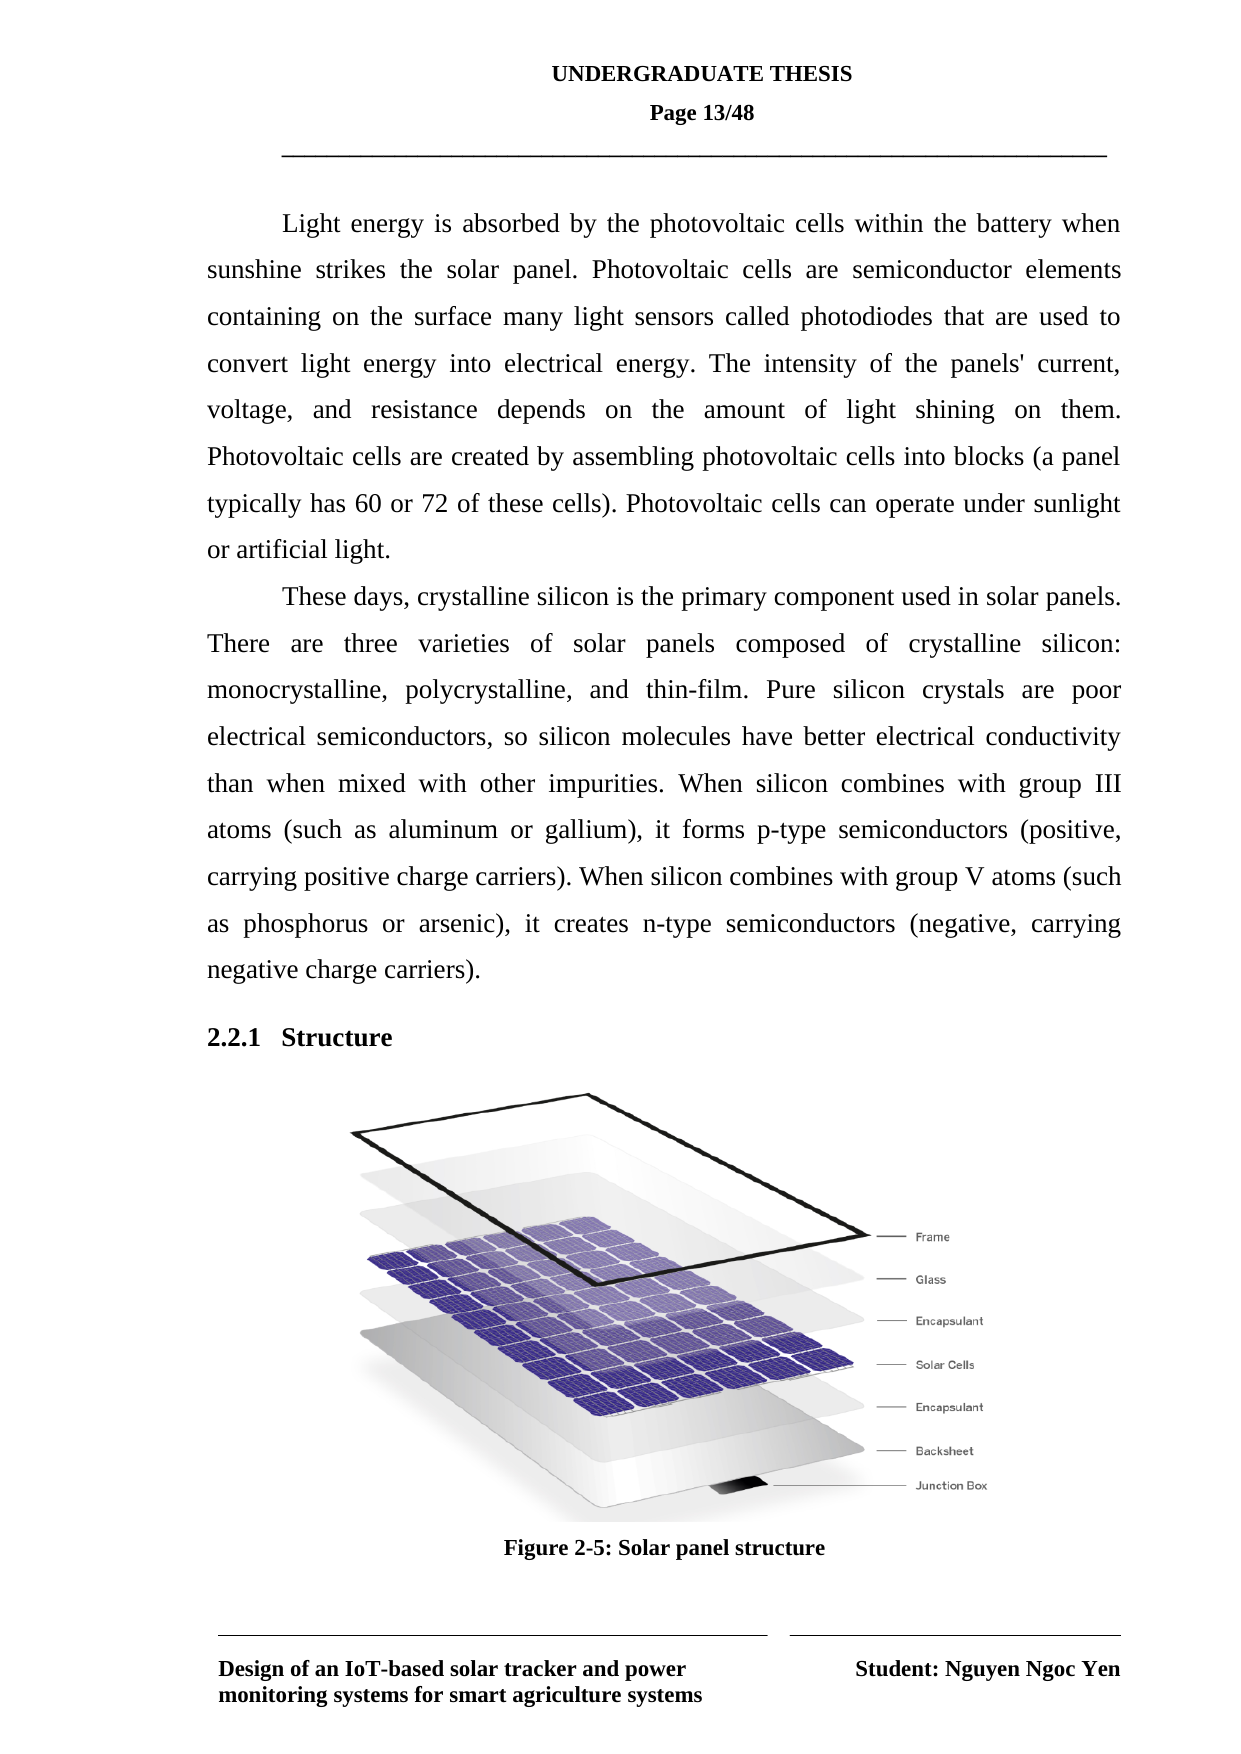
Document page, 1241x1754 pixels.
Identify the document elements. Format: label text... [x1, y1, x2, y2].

text Light energy is absorbed by the photovoltaic cells within the battery when sunshine strikes the solar panel. Photovoltaic cells are semiconductor elements containing on the surface many light sensors called photodiodes that are used to convert light energy into electrical energy. The intensity of the panels' current, voltage, and resistance depends on the amount of light shining on them. Photovoltaic cells are created by assembling photovoltaic cells into blocks (a panel typically has 60 or 72 of these cells). Photovoltaic cells can operate under sunlight or artificial light. [207, 207, 1122, 564]
text These days, crystalline silicon is the primary component used in solar panels. There are three varieties of solar panels composed of crystalline silicon: monocrystalline, polycrystalline, and thin-film. Pure silicon crystals are poor electrical semiconductors, so silicon molecules have better electrical conductivity than when mixed with other impurities. When silicon combines with group III atoms (such as aluminum or gallium), it forms p-type semiconductors (positive, carrying positive charge carriers). When silicon combines with group V atoms (such as phosphorus or arsenic), it creates n-type semiconductors (negative, carrying negative charge carriers). [207, 580, 1122, 984]
text Figure 2-5: Solar panel structure [207, 1534, 1122, 1561]
subtitle Structure [207, 1021, 1122, 1052]
picture [310, 1080, 1019, 1522]
